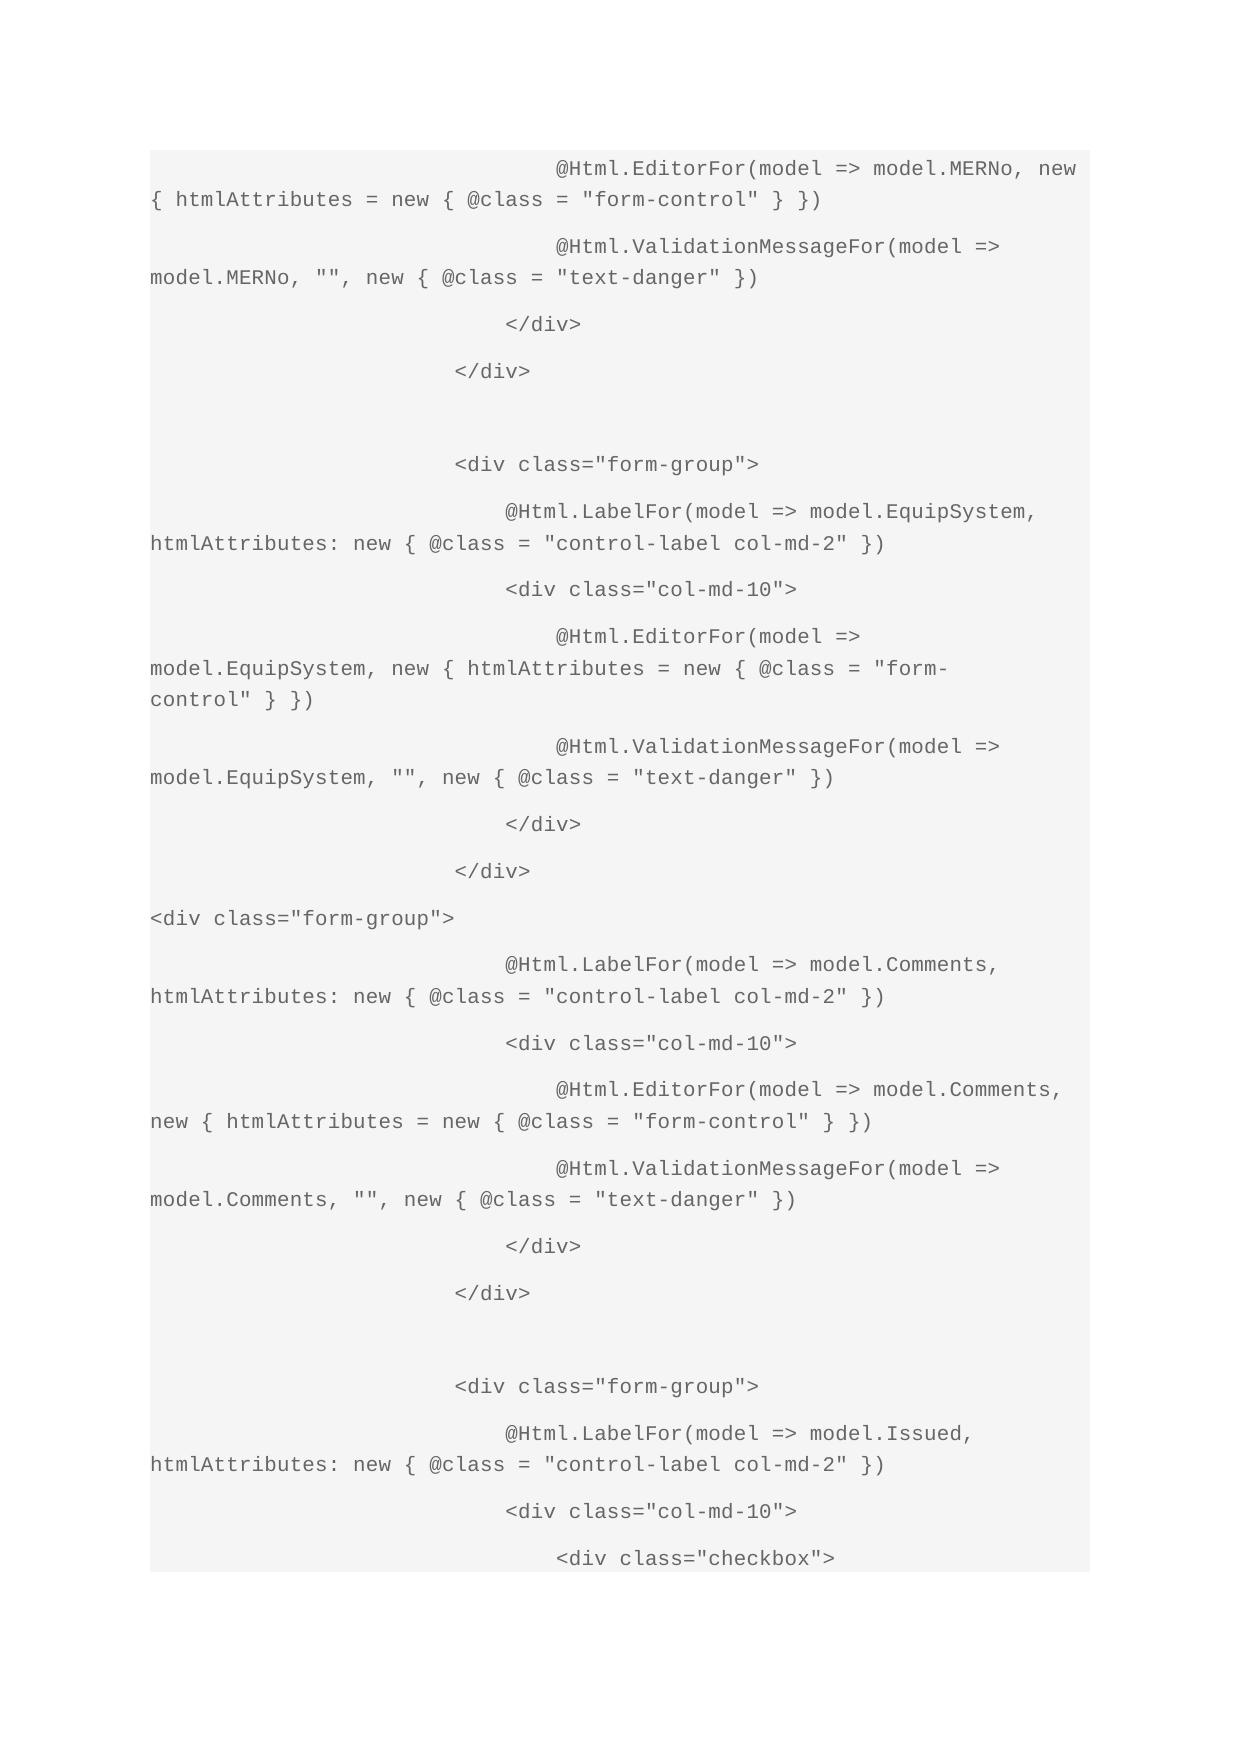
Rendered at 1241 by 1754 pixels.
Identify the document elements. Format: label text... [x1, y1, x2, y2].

text @Html.EditorFor(model => model.Comments, new { htmlAttributes = new { @class = "form-control" } }) [150, 1072, 1090, 1134]
text <div class="form-group"> [150, 1369, 1090, 1400]
text </div> [150, 806, 1090, 837]
text <div class="form-group"> [150, 447, 1090, 478]
text @Html.ValidationMessageFor(model => model.MERNo, "", new { @class = "text-danger" }) [150, 228, 1090, 291]
text </div> [150, 1275, 1090, 1306]
text @Html.ValidationMessageFor(model => model.Comments, "", new { @class = "text-danger" }) [150, 1150, 1090, 1212]
text @Html.LabelFor(model => model.Issued, htmlAttributes: new { @class = "control-label col-md-2" }) [150, 1416, 1090, 1478]
text </div> [150, 353, 1090, 384]
text @Html.EditorFor(model => model.MERNo, new { htmlAttributes = new { @class = "form-control" } }) [150, 150, 1090, 212]
text @Html.LabelFor(model => model.EquipSystem, htmlAttributes: new { @class = "control-label col-md-2" }) [150, 494, 1090, 556]
text </div> [150, 853, 1090, 884]
text @Html.LabelFor(model => model.Comments, htmlAttributes: new { @class = "control-label col-md-2" }) [150, 947, 1090, 1009]
text </div> [150, 1228, 1090, 1259]
text </div> [150, 306, 1090, 337]
text @Html.EditorFor(model => model.EquipSystem, new { htmlAttributes = new { @class = "form-control" } }) [150, 619, 1090, 712]
text <div class="col-md-10"> [150, 1025, 1090, 1056]
text <div class="col-md-10"> [150, 1494, 1090, 1525]
text @Html.ValidationMessageFor(model => model.EquipSystem, "", new { @class = "text-danger" }) [150, 728, 1090, 791]
text <div class="form-group"> [150, 900, 1090, 931]
text <div class="checkbox"> [150, 1541, 1090, 1572]
text <div class="col-md-10"> [150, 572, 1090, 603]
